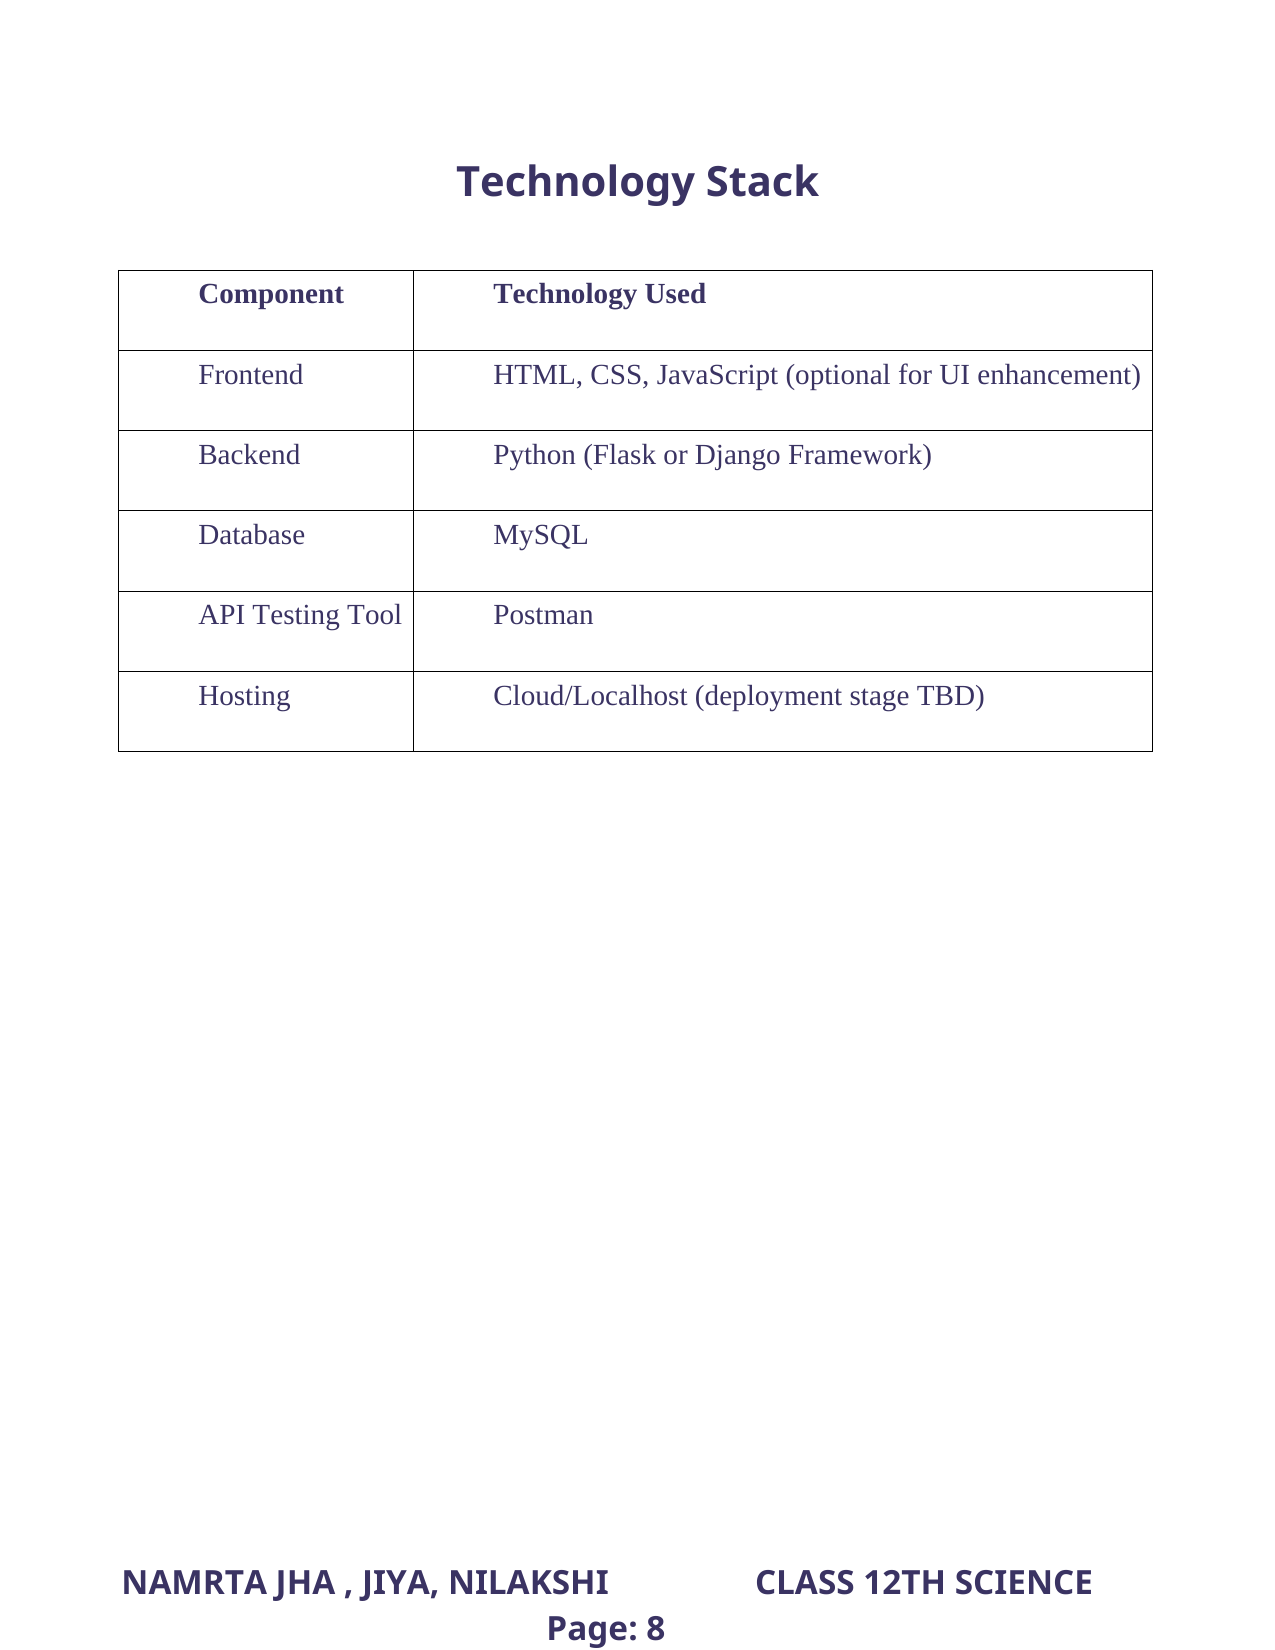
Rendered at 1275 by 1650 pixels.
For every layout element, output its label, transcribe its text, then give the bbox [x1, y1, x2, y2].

table_header Component [119, 271, 413, 350]
table_cell HTML, CSS, JavaScript (optional for UI enhancement) [414, 351, 1152, 430]
table_cell Python (Flask or Django Framework) [414, 431, 1152, 510]
table_cell Backend [119, 431, 413, 510]
table_header Technology Used [414, 271, 1152, 350]
table_cell Hosting [119, 672, 413, 751]
table_cell Postman [414, 592, 1152, 671]
table_cell Frontend [119, 351, 413, 430]
table_cell Database [119, 511, 413, 591]
table_cell Cloud/Localhost (deployment stage TBD) [414, 672, 1152, 751]
subtitle Technology Stack [121, 152, 1154, 209]
table_cell MySQL [414, 511, 1152, 591]
table_cell API Testing Tool [119, 592, 413, 671]
